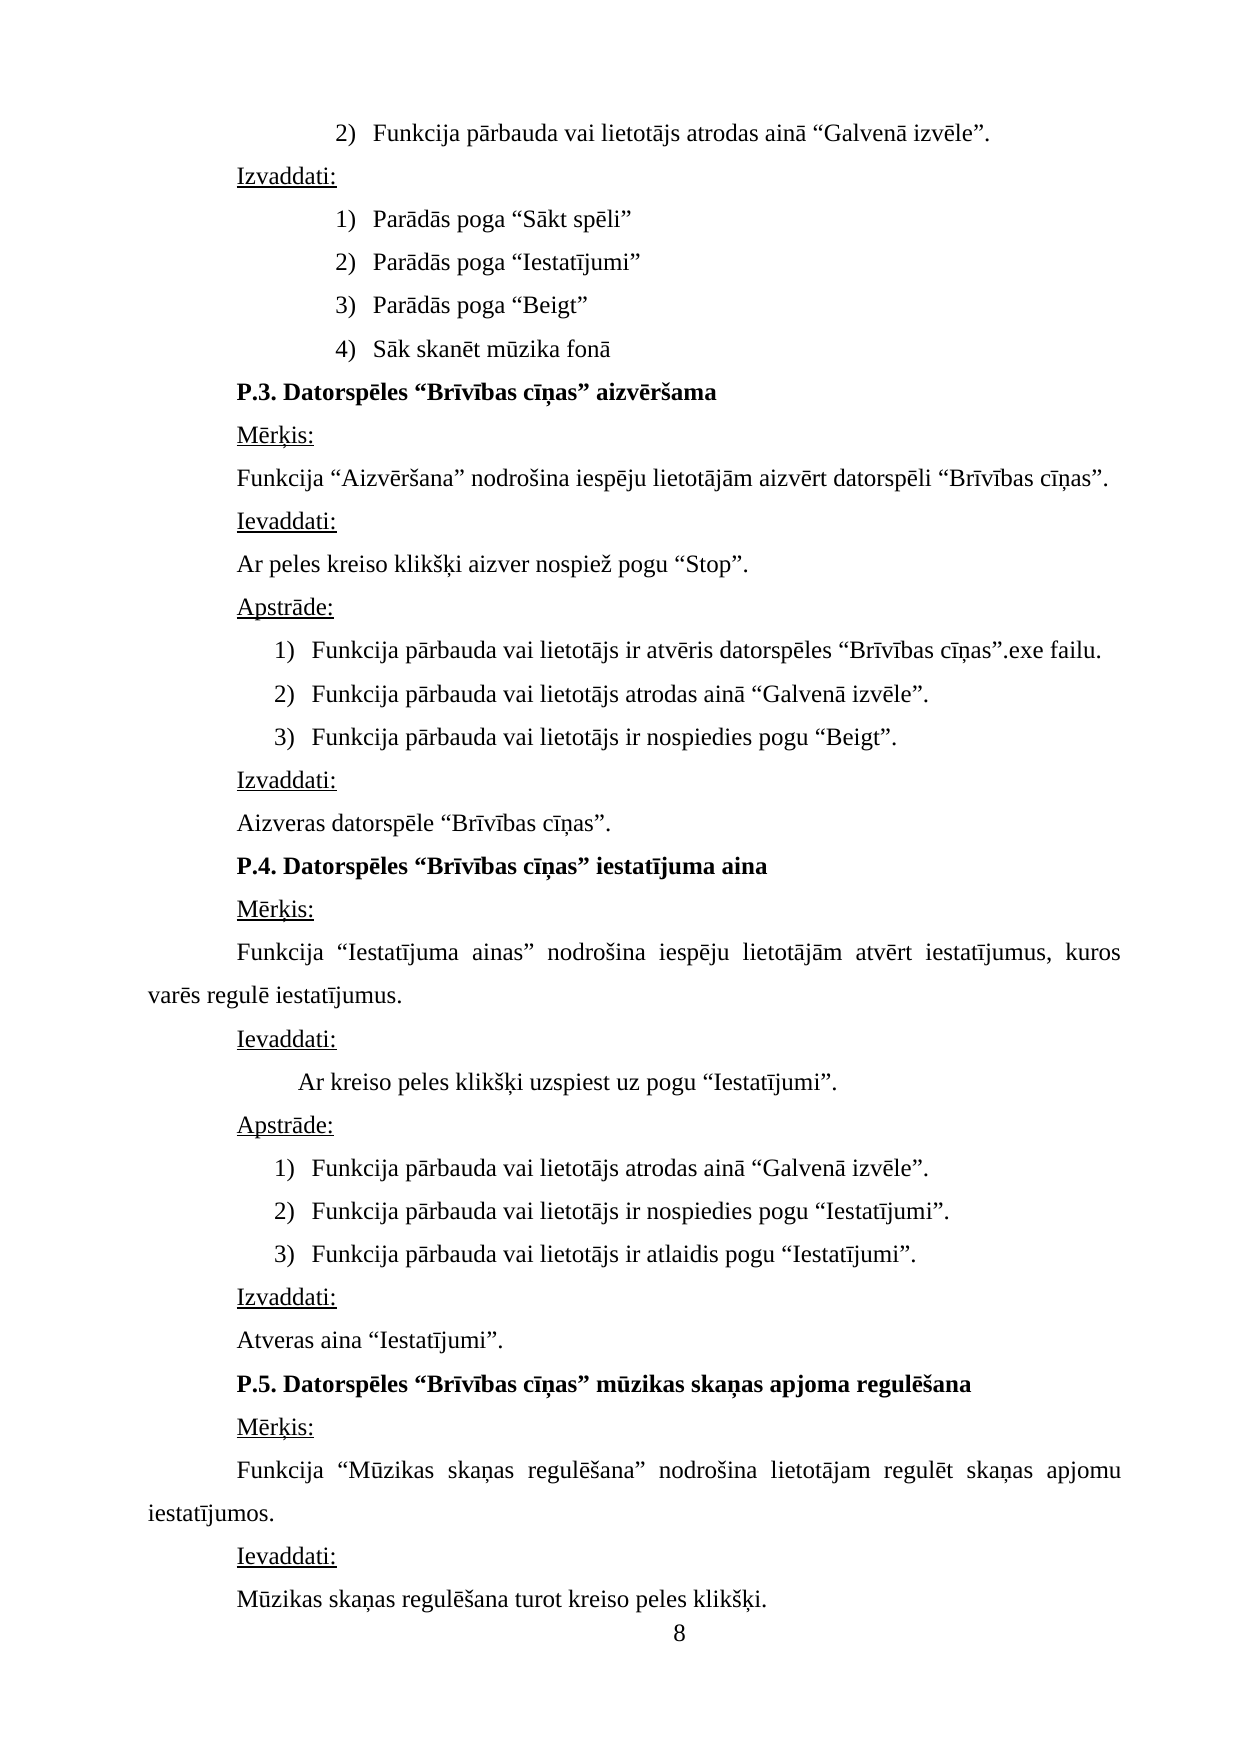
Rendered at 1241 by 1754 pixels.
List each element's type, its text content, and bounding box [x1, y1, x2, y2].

list Funkcija pārbauda vai lietotājs atrodas ainā “Galvenā izvēle”. [335, 118, 1122, 147]
text Funkcija “Aizvēršana” nodrošina iespēju lietotājām aizvērt datorspēli “Brīvības cīņas”. [148, 463, 1122, 492]
text Mērķis: [148, 420, 1122, 449]
list Sāk skanēt mūzika fonā [335, 334, 1122, 362]
list Funkcija pārbauda vai lietotājs ir atvēris datorspēles “Brīvības cīņas”.exe failu. [274, 636, 1122, 664]
list Parādās poga “Sākt spēli” [335, 204, 1122, 233]
text Ievaddati: [148, 1024, 1122, 1052]
list Funkcija pārbauda vai lietotājs ir atlaidis pogu “Iestatījumi”. [274, 1239, 1122, 1268]
text Funkcija “Iestatījuma ainas” nodrošina iespēju lietotājām atvērt iestatījumus, kuros varēs regulē iestatījumus. [148, 937, 1122, 1009]
text Izvaddati: [148, 1282, 1122, 1311]
text Izvaddati: [148, 161, 1122, 190]
text P.5. Datorspēles “Brīvības cīņas” mūzikas skaņas apjoma regulēšana [148, 1369, 1122, 1397]
text Atveras aina “Iestatījumi”. [148, 1326, 1122, 1354]
text Ar peles kreiso klikšķi aizver nospiež pogu “Stop”. [148, 549, 1122, 578]
text P.4. Datorspēles “Brīvības cīņas” iestatījuma aina [148, 851, 1122, 880]
list Funkcija pārbauda vai lietotājs atrodas ainā “Galvenā izvēle”. [274, 679, 1122, 707]
text Mērķis: [148, 1412, 1122, 1441]
text Mūzikas skaņas regulēšana turot kreiso peles klikšķi. [148, 1584, 1122, 1613]
text Aizveras datorspēle “Brīvības cīņas”. [148, 808, 1122, 837]
text P.3. Datorspēles “Brīvības cīņas” aizvēršama [148, 377, 1122, 406]
text Ar kreiso peles klikšķi uzspiest uz pogu “Iestatījumi”. [209, 1067, 1122, 1096]
text Apstrāde: [148, 592, 1122, 621]
text Ievaddati: [148, 506, 1122, 535]
text Ievaddati: [148, 1541, 1122, 1570]
list Funkcija pārbauda vai lietotājs atrodas ainā “Galvenā izvēle”. [274, 1153, 1122, 1182]
text Funkcija “Mūzikas skaņas regulēšana” nodrošina lietotājam regulēt skaņas apjomu iestatījumos. [148, 1455, 1122, 1527]
list Funkcija pārbauda vai lietotājs ir nospiedies pogu “Iestatījumi”. [274, 1196, 1122, 1225]
list Parādās poga “Beigt” [335, 291, 1122, 319]
text Mērķis: [148, 894, 1122, 923]
text Izvaddati: [148, 765, 1122, 794]
text Apstrāde: [148, 1110, 1122, 1139]
list Parādās poga “Iestatījumi” [335, 247, 1122, 276]
list Funkcija pārbauda vai lietotājs ir nospiedies pogu “Beigt”. [274, 722, 1122, 751]
